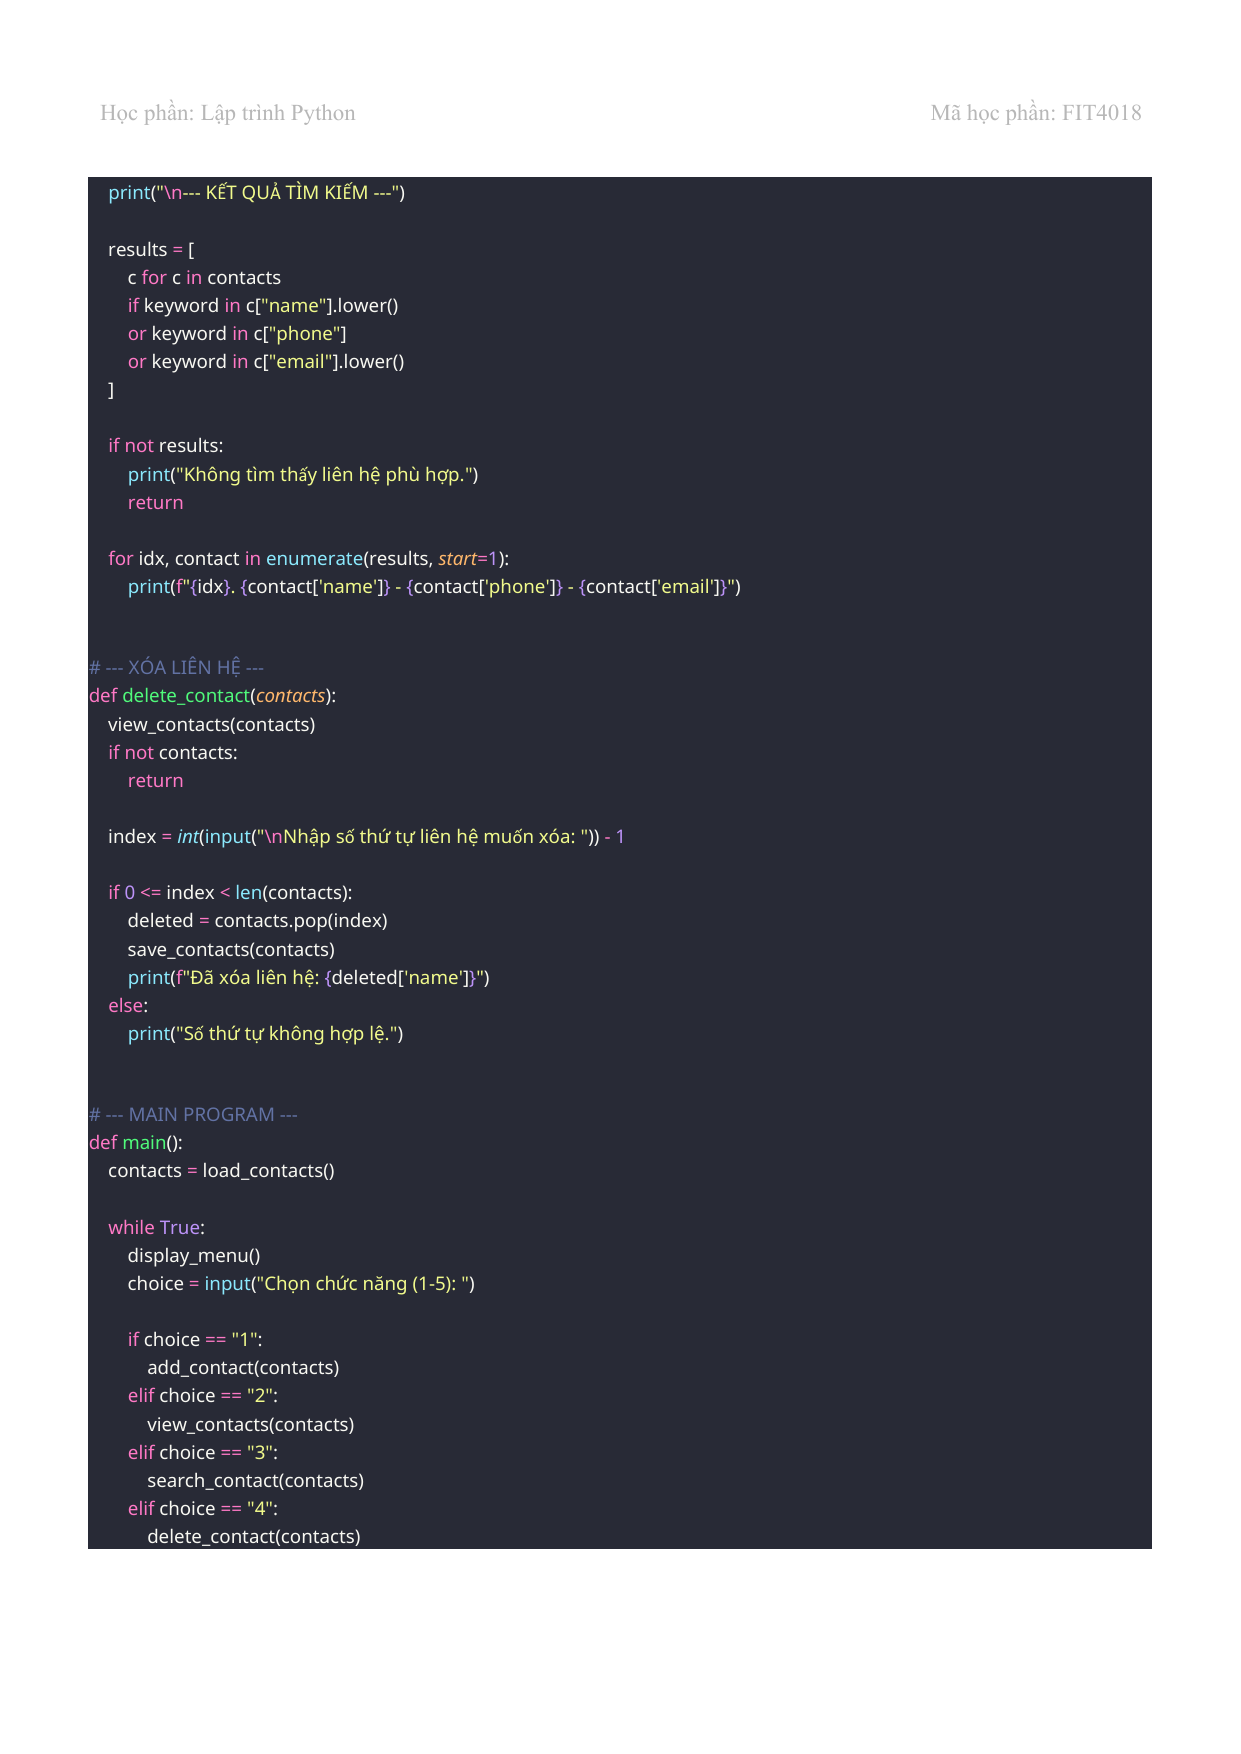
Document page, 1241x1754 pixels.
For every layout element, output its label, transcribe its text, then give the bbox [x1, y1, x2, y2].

text # --- MAIN PROGRAM --- [88, 1099, 1152, 1127]
text index = int(input("\nNhập số thứ tự liên hệ muốn xóa: ")) - 1 [88, 821, 1152, 849]
text save_contacts(contacts) [88, 933, 1152, 961]
text return [88, 764, 1152, 793]
text return [88, 486, 1152, 514]
text deleted = contacts.pop(index) [88, 905, 1152, 933]
text def main(): [88, 1127, 1152, 1155]
text # --- XÓA LIÊN HỆ --- [88, 652, 1152, 680]
text if choice == "1": [88, 1324, 1152, 1352]
text while True: [88, 1211, 1152, 1239]
text if 0 <= index < len(contacts): [88, 877, 1152, 905]
text c for c in contacts [88, 261, 1152, 289]
text elif choice == "3": [88, 1436, 1152, 1464]
text results = [ [88, 233, 1152, 261]
text if not contacts: [88, 736, 1152, 764]
text for idx, contact in enumerate(results, start=1): [88, 543, 1152, 571]
text add_contact(contacts) [88, 1352, 1152, 1380]
text search_contact(contacts) [88, 1464, 1152, 1493]
text print(f"{idx}. {contact['name']} - {contact['phone']} - {contact['email']}") [88, 571, 1152, 599]
text if keyword in c["name"].lower() [88, 289, 1152, 318]
text delete_contact(contacts) [88, 1521, 1152, 1549]
text view_contacts(contacts) [88, 708, 1152, 736]
text choice = input("Chọn chức năng (1-5): ") [88, 1268, 1152, 1296]
text or keyword in c["phone"] [88, 318, 1152, 346]
text or keyword in c["email"].lower() [88, 346, 1152, 374]
text print("\n--- KẾT QUẢ TÌM KIẾM ---") [88, 177, 1152, 205]
text elif choice == "4": [88, 1493, 1152, 1521]
text ] [88, 374, 1152, 402]
text elif choice == "2": [88, 1380, 1152, 1408]
text def delete_contact(contacts): [88, 680, 1152, 708]
text print("Không tìm thấy liên hệ phù hợp.") [88, 458, 1152, 486]
text if not results: [88, 430, 1152, 458]
text display_menu() [88, 1239, 1152, 1268]
text else: [88, 989, 1152, 1018]
text print(f"Đã xóa liên hệ: {deleted['name']}") [88, 961, 1152, 989]
text print("Số thứ tự không hợp lệ.") [88, 1018, 1152, 1046]
text view_contacts(contacts) [88, 1408, 1152, 1436]
text contacts = load_contacts() [88, 1155, 1152, 1183]
